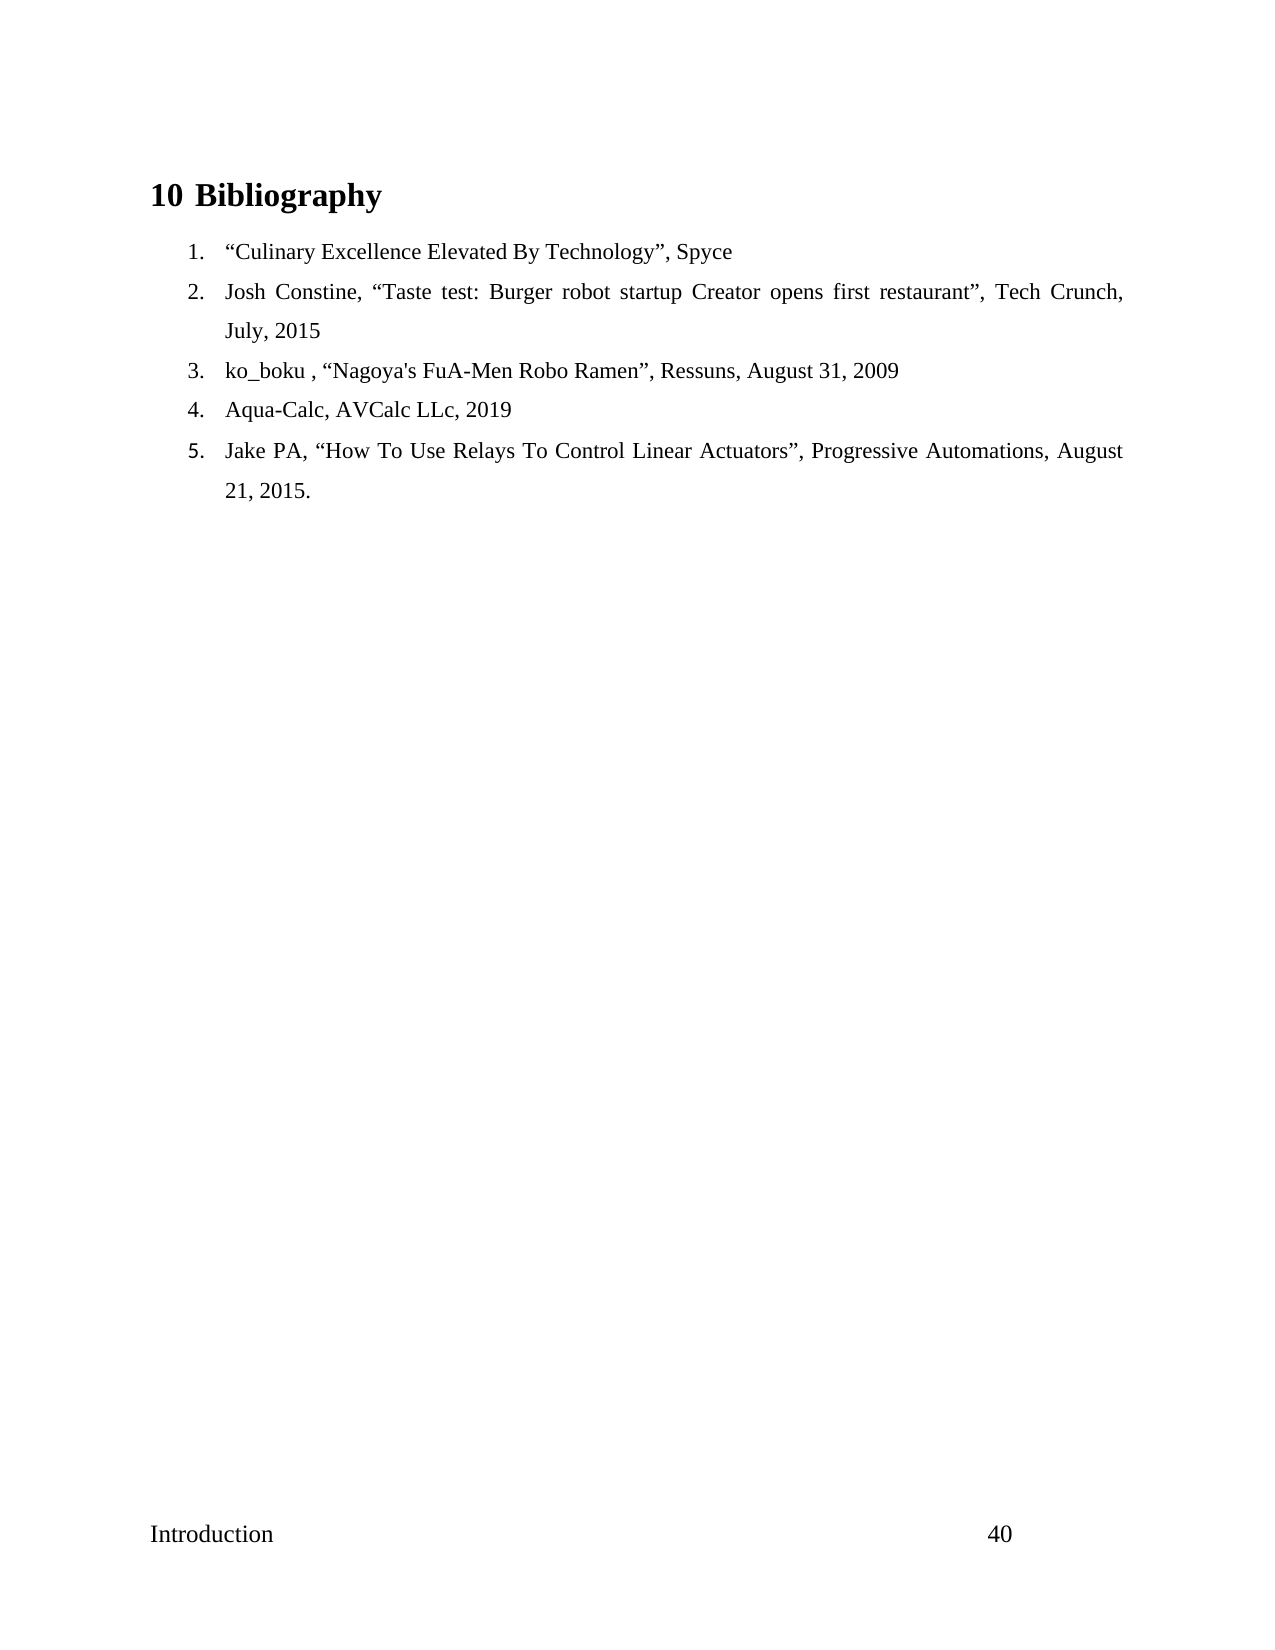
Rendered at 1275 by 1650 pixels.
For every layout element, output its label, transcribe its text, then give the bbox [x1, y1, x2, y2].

list Jake PA, “How To Use Relays To Control Linear Actuators”, Progressive Automations, August 21, 2015. [187, 436, 1125, 503]
subtitle Bibliography [150, 175, 1125, 213]
list “Culinary Excellence Elevated By Technology”, Spyce [187, 238, 1125, 265]
list Josh Constine, “Taste test: Burger robot startup Creator opens first restaurant”, Tech Crunch, July, 2015 [187, 278, 1125, 344]
list ko_boku , “Nagoya's FuA-Men Robo Ramen”, Ressuns, August 31, 2009 [187, 357, 1125, 383]
list Aqua-Calc, AVCalc LLc, 2019 [187, 396, 1125, 423]
